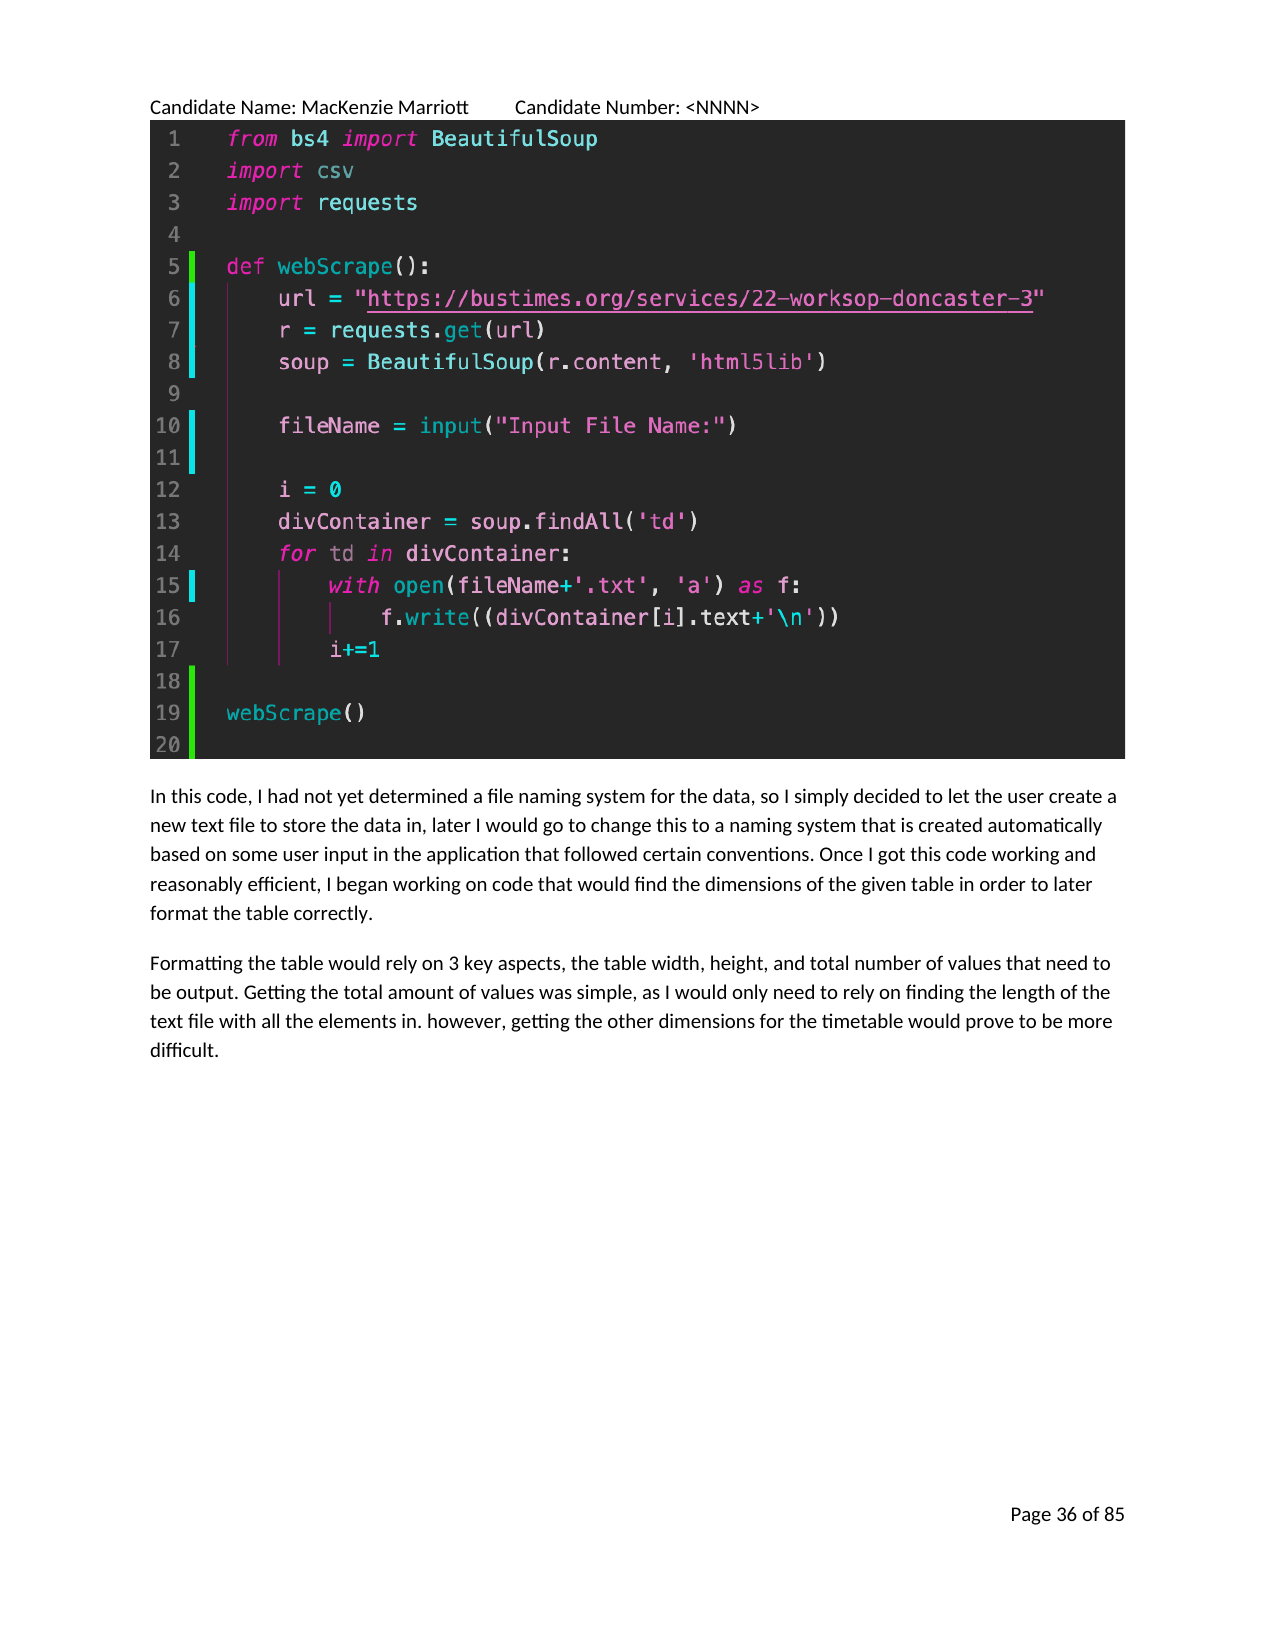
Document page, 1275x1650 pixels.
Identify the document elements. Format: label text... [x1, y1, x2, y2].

picture [150, 120, 1125, 759]
text In this code, I had not yet determined a file naming system for the data, so I simply decided to let the user create a new text file to store the data in, later I would go to change this to a naming system that is created automatically based on some user input in the application that followed certain conventions. Once I got this code working and reasonably efficient, I began working on code that would find the dimensions of the given table in order to later format the table correctly. [150, 783, 1125, 925]
text Formatting the table would rely on 3 key aspects, the table width, height, and total number of values that need to be output. Getting the total amount of values was simple, as I would only need to rely on finding the length of the text file with all the elements in. however, getting the other dimensions for the timetable would prove to be more difficult. [150, 950, 1125, 1063]
